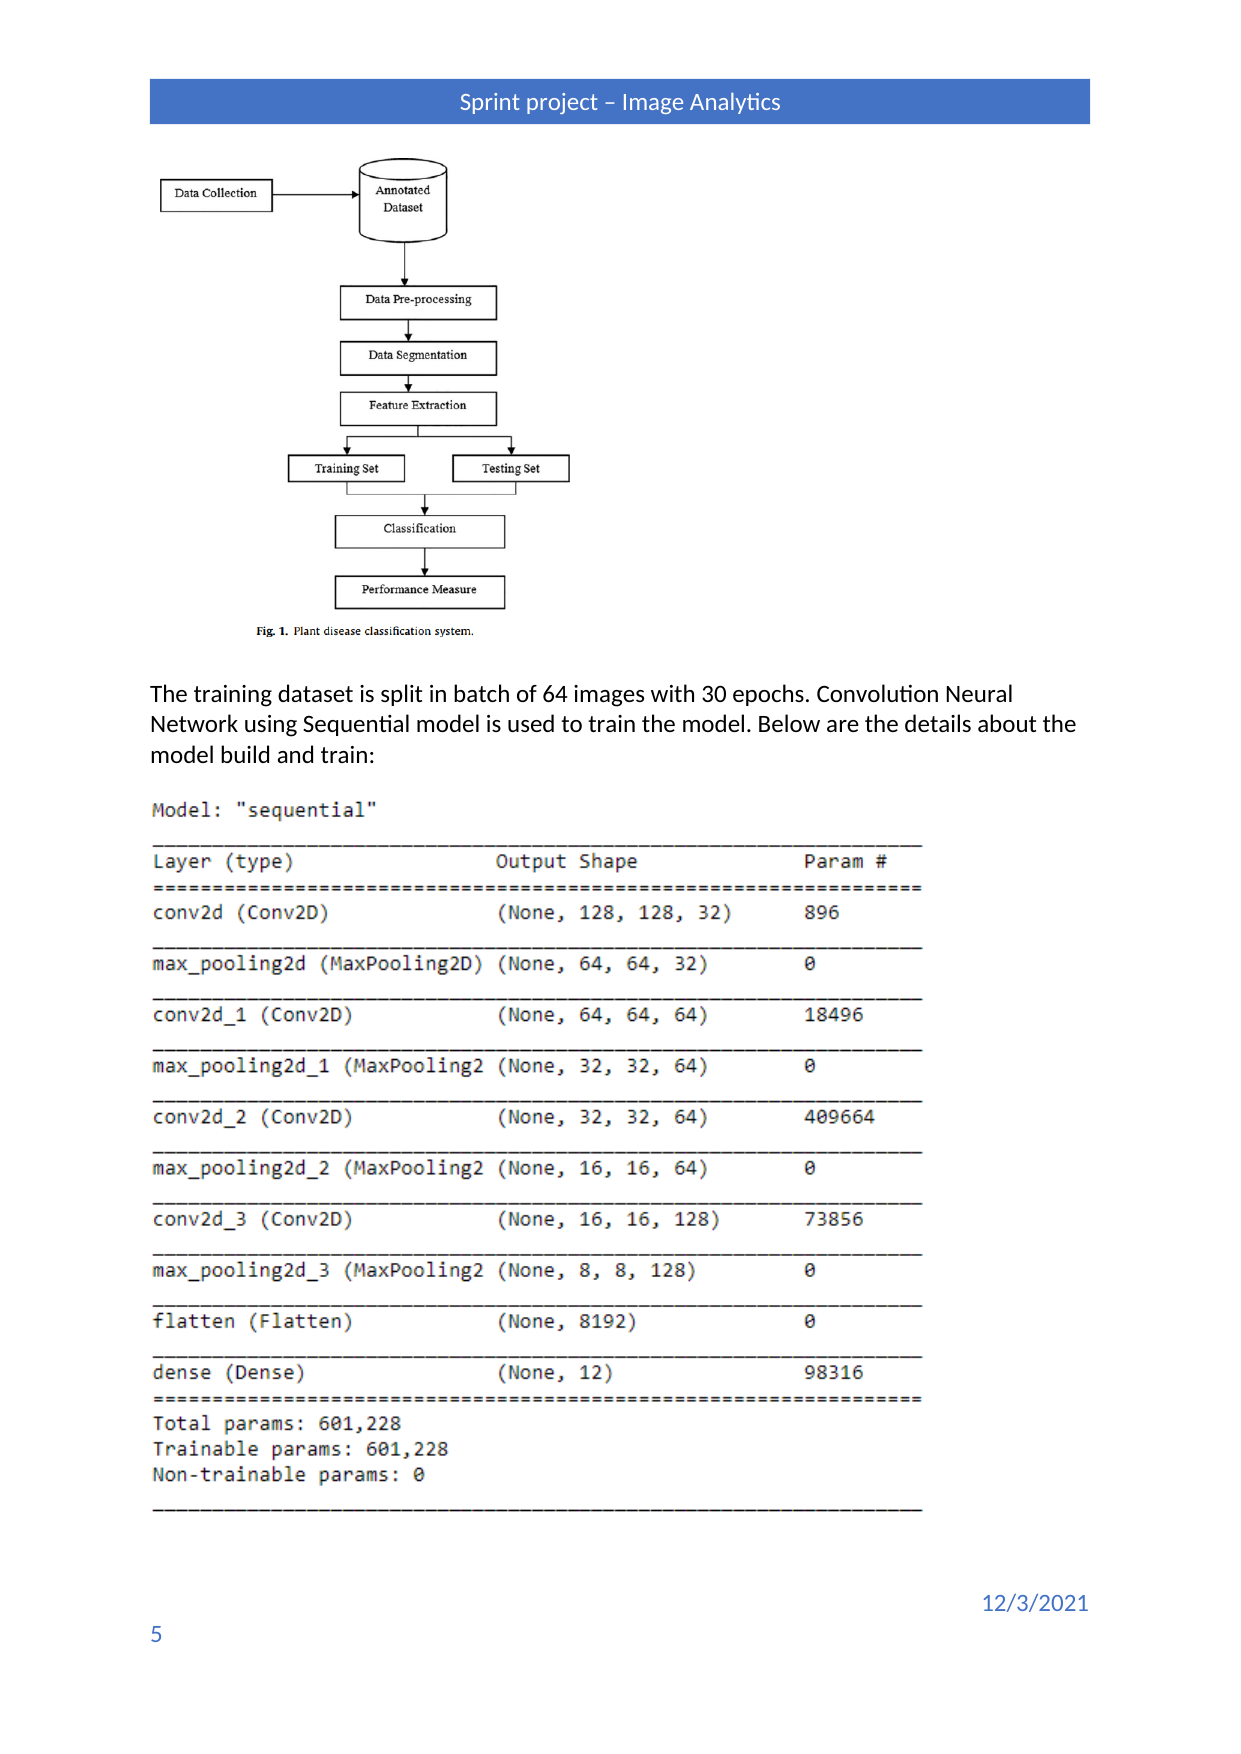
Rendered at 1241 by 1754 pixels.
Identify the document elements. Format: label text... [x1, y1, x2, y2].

picture [150, 150, 607, 648]
picture [150, 799, 977, 1522]
text The training dataset is split in batch of 64 images with 30 epochs. Convolution Neural Network using Sequential model is used to train the model. Below are the details about the model build and train: [150, 678, 1090, 769]
